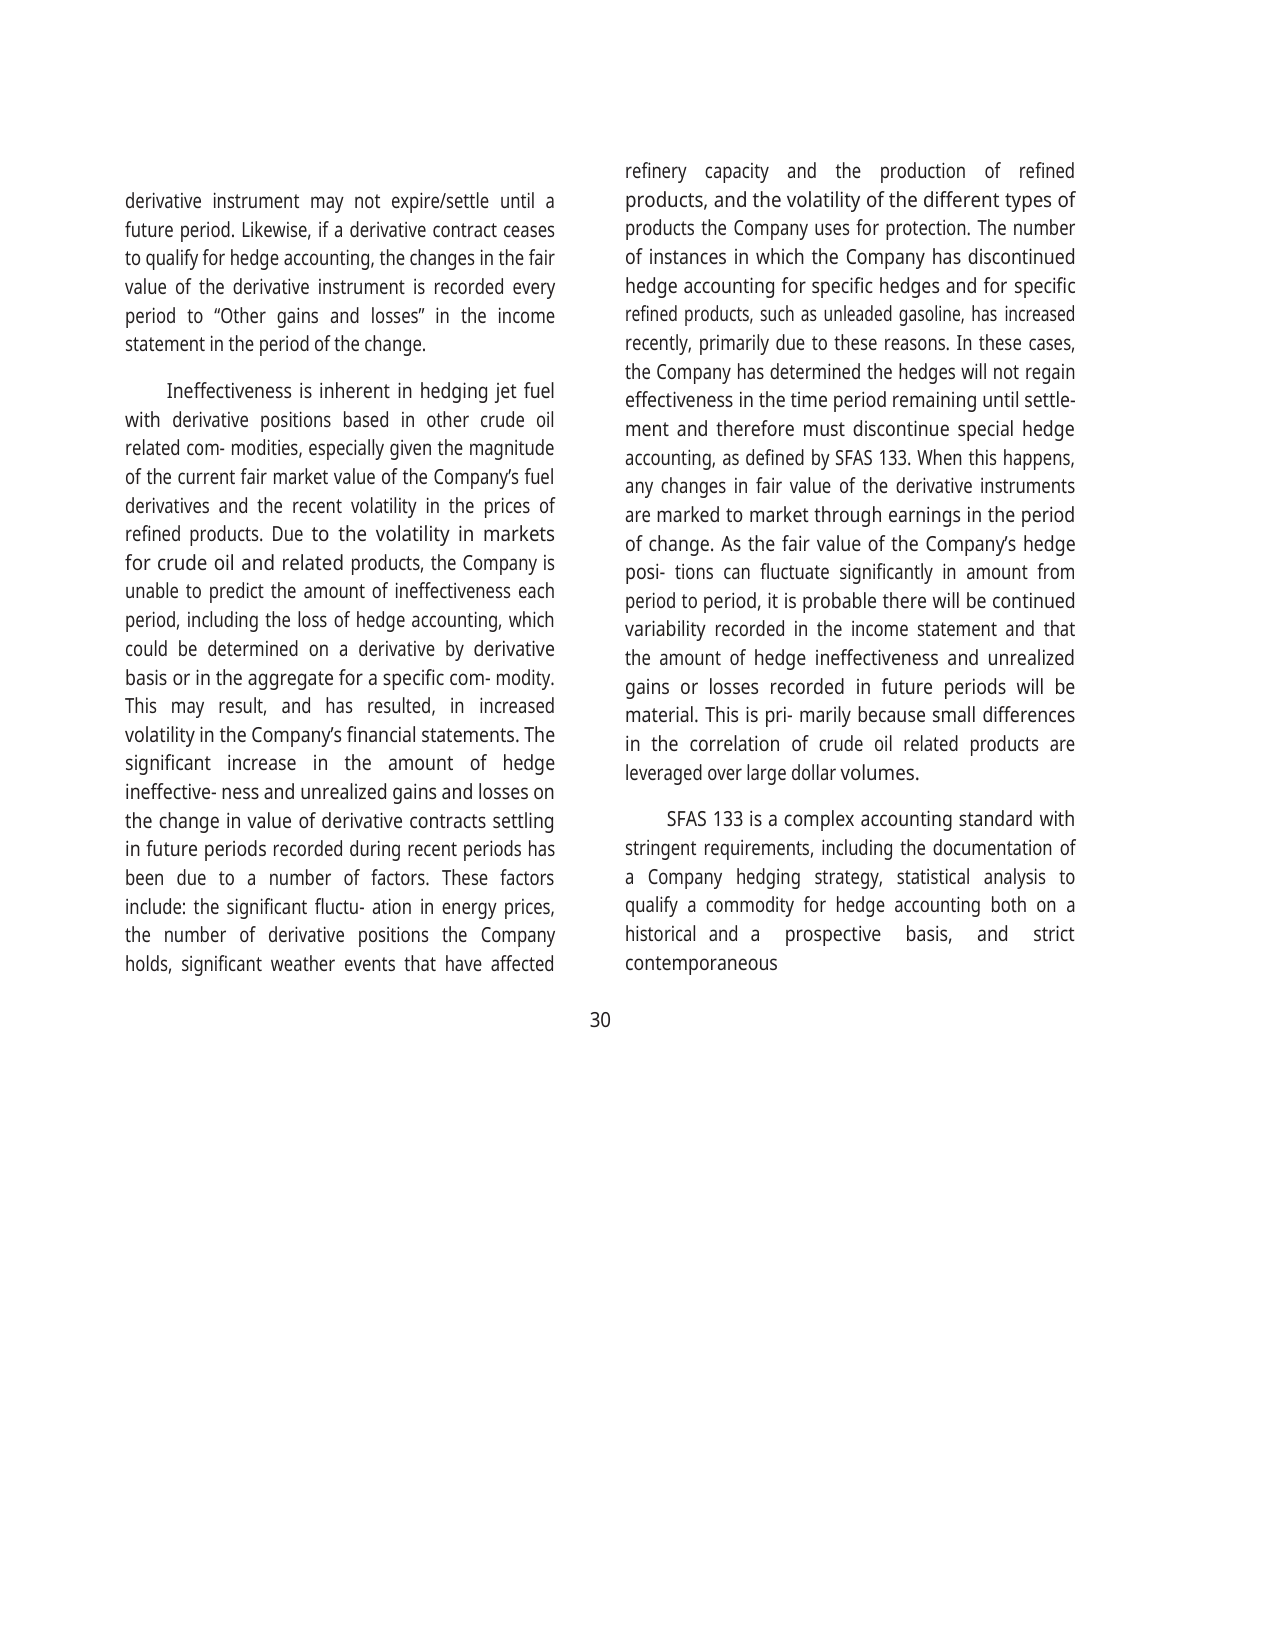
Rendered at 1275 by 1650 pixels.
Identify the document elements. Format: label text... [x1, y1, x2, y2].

text Ineffectiveness is inherent in hedging jet fuel with derivative positions based in other crude oil related com- modities, especially given the magnitude of the current fair market value of the Company’s fuel derivatives and the recent volatility in the prices of refined products. Due to the volatility in markets for crude oil and related products, the Company is unable to predict the amount of ineffectiveness each period, including the loss of hedge accounting, which could be determined on a derivative by derivative basis or in the aggregate for a specific com- modity. This may result, and has resulted, in increased volatility in the Company’s financial statements. The significant increase in the amount of hedge ineffective- ness and unrealized gains and losses on the change in value of derivative contracts settling in future periods recorded during recent periods has been due to a number of factors. These factors include: the significant fluctu- ation in energy prices, the number of derivative positions the Company holds, significant weather events that have affected refinery capacity and the production of refined products, and the volatility of the different types of products the Company uses for protection. The number of instances in which the Company has discontinued hedge accounting for specific hedges and for specific refined products, such as unleaded gasoline, has increased recently, primarily due to these reasons. In these cases, the Company has determined the hedges will not regain effectiveness in the time period remaining until settle- ment and therefore must discontinue special hedge accounting, as defined by SFAS 133. When this happens, any changes in fair value of the derivative instruments are marked to market through earnings in the period of change. As the fair value of the Company’s hedge posi- tions can fluctuate significantly in amount from period to period, it is probable there will be continued variability recorded in the income statement and that the amount of hedge ineffectiveness and unrealized gains or losses recorded in future periods will be material. This is pri- marily because small differences in the correlation of crude oil related products are leveraged over large dollar volumes. [125, 376, 555, 977]
text Ineffectiveness is inherent in hedging jet fuel with derivative positions based in other crude oil related com- modities, especially given the magnitude of the current fair market value of the Company’s fuel derivatives and the recent volatility in the prices of refined products. Due to the volatility in markets for crude oil and related products, the Company is unable to predict the amount of ineffectiveness each period, including the loss of hedge accounting, which could be determined on a derivative by derivative basis or in the aggregate for a specific com- modity. This may result, and has resulted, in increased volatility in the Company’s financial statements. The significant increase in the amount of hedge ineffective- ness and unrealized gains and losses on the change in value of derivative contracts settling in future periods recorded during recent periods has been due to a number of factors. These factors include: the significant fluctu- ation in energy prices, the number of derivative positions the Company holds, significant weather events that have affected refinery capacity and the production of refined products, and the volatility of the different types of products the Company uses for protection. The number of instances in which the Company has discontinued hedge accounting for specific hedges and for specific refined products, such as unleaded gasoline, has increased recently, primarily due to these reasons. In these cases, the Company has determined the hedges will not regain effectiveness in the time period remaining until settle- ment and therefore must discontinue special hedge accounting, as defined by SFAS 133. When this happens, any changes in fair value of the derivative instruments are marked to market through earnings in the period of change. As the fair value of the Company’s hedge posi- tions can fluctuate significantly in amount from period to period, it is probable there will be continued variability recorded in the income statement and that the amount of hedge ineffectiveness and unrealized gains or losses recorded in future periods will be material. This is pri- marily because small differences in the correlation of crude oil related products are leveraged over large dollar volumes. [625, 156, 1076, 786]
text SFAS 133 is a complex accounting standard with stringent requirements, including the documentation of a Company hedging strategy, statistical analysis to qualify a commodity for hedge accounting both on a historical and a prospective basis, and strict contemporaneous [625, 804, 1076, 976]
text 30 [112, 1005, 1088, 1033]
text derivative instrument may not expire/settle until a future period. Likewise, if a derivative contract ceases to qualify for hedge accounting, the changes in the fair value of the derivative instrument is recorded every period to “Other gains and losses” in the income statement in the period of the change. [125, 186, 555, 358]
